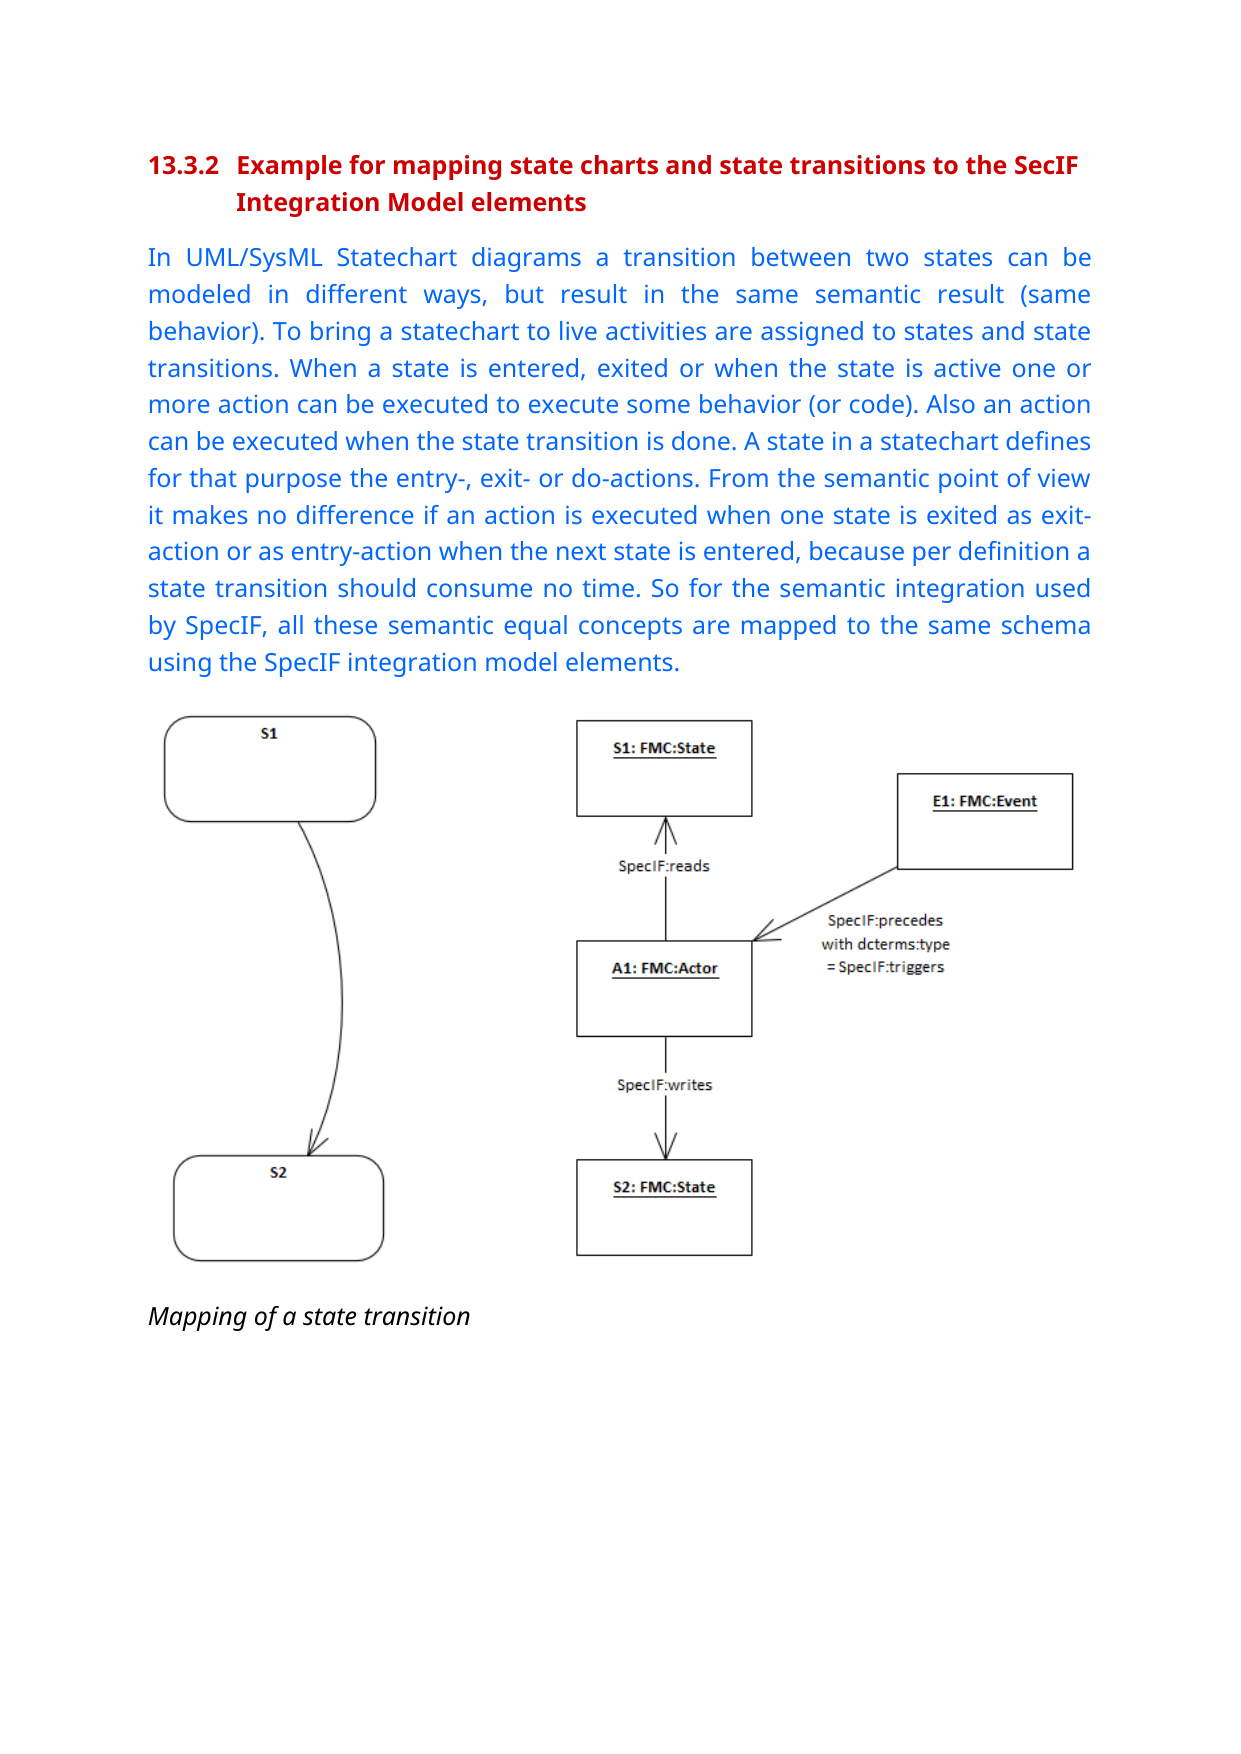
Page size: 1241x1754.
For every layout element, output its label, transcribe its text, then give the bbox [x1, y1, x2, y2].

subtitle Example for mapping state charts and state transitions to the SecIF Integration Model elements [148, 148, 1093, 218]
text Mapping of a state transition [148, 1299, 1093, 1333]
picture [147, 700, 1092, 1280]
text In UML/SysML Statechart diagrams a transition between two states can be modeled in different ways, but result in the same semantic result (same behavior). To bring a statechart to live activities are assigned to states and state transitions. When a state is entered, exited or when the state is active one or more action can be executed to execute some behavior (or code). Also an action can be executed when the state transition is done. A state in a statechart defines for that purpose the entry-, exit- or do-actions. From the semantic point of view it makes no difference if an action is executed when one state is exited as exit-action or as entry-action when the next state is entered, because per definition a state transition should consume no time. So for the semantic integration used by SpecIF, all these semantic equal concepts are mapped to the same schema using the SpecIF integration model elements. [148, 240, 1093, 678]
